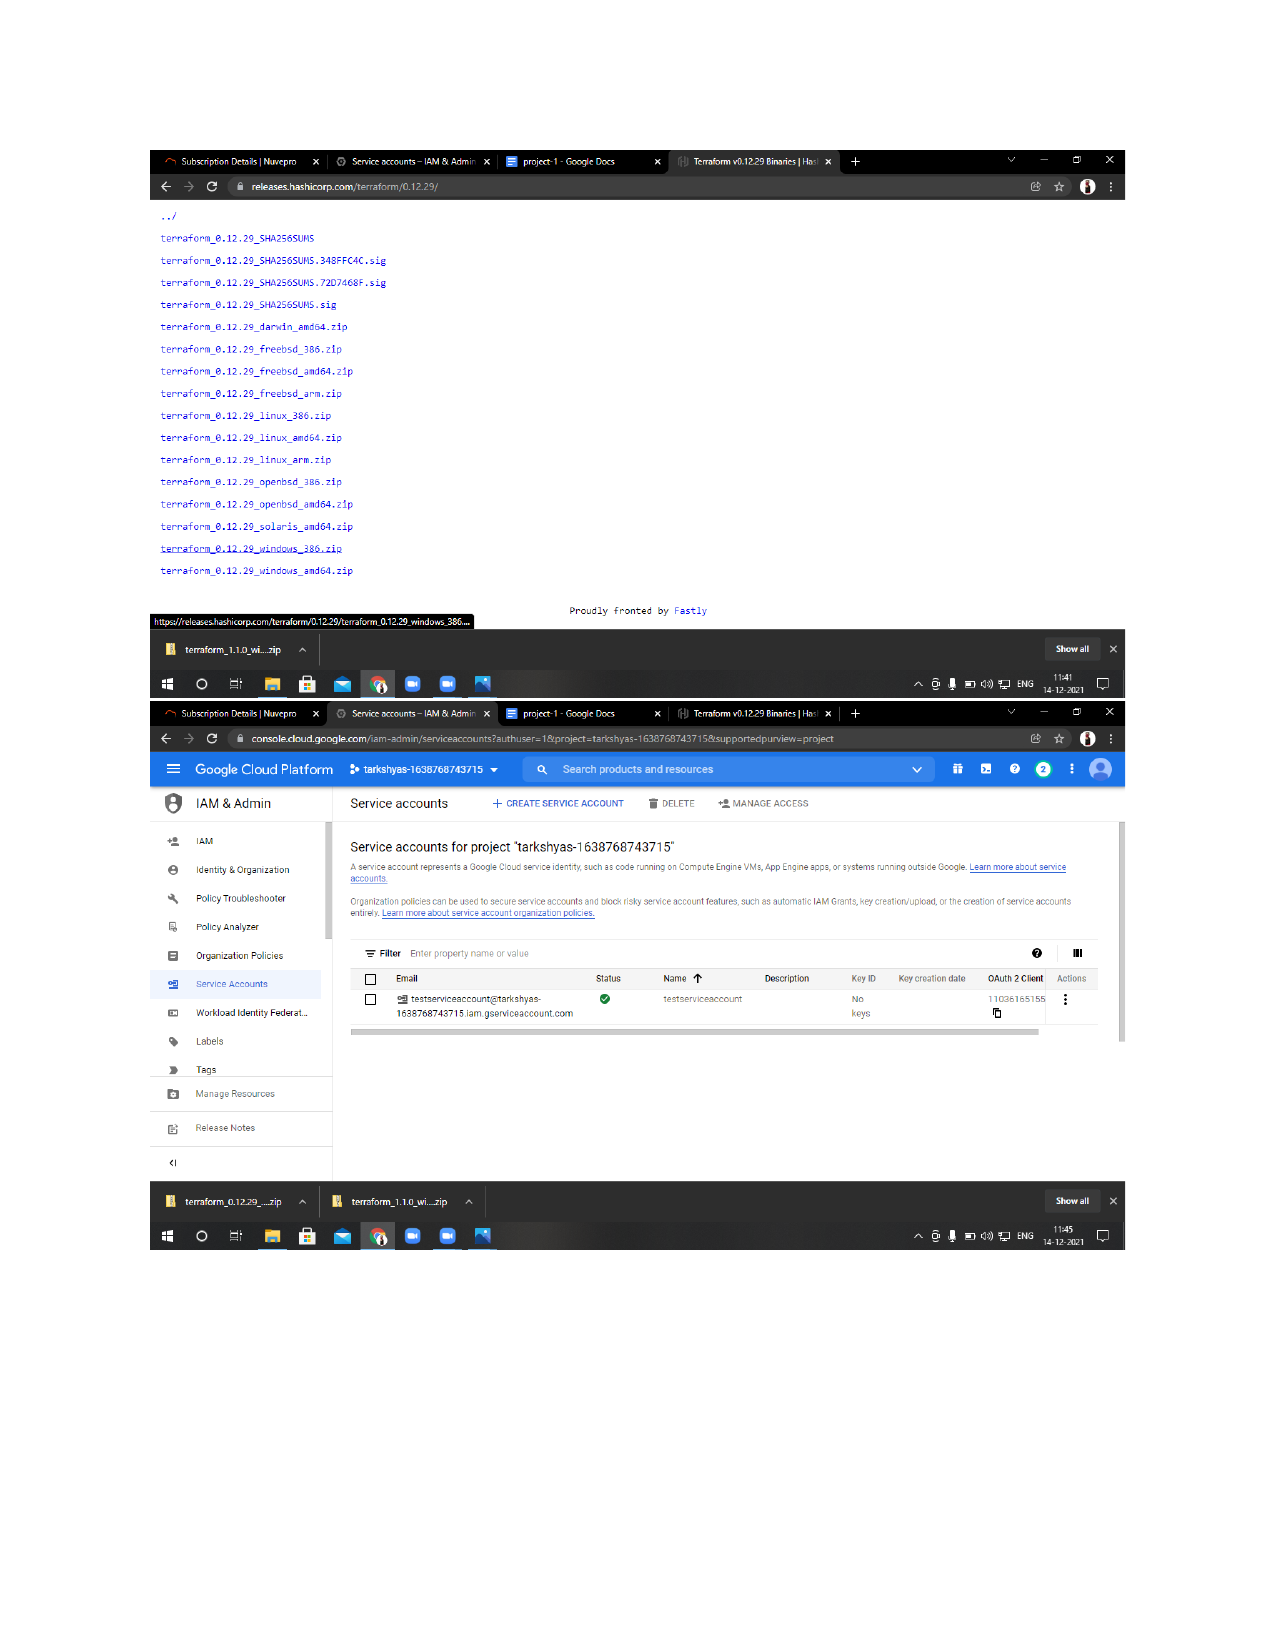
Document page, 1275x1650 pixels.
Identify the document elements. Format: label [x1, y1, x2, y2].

picture [150, 150, 1125, 698]
picture [150, 701, 1125, 1250]
